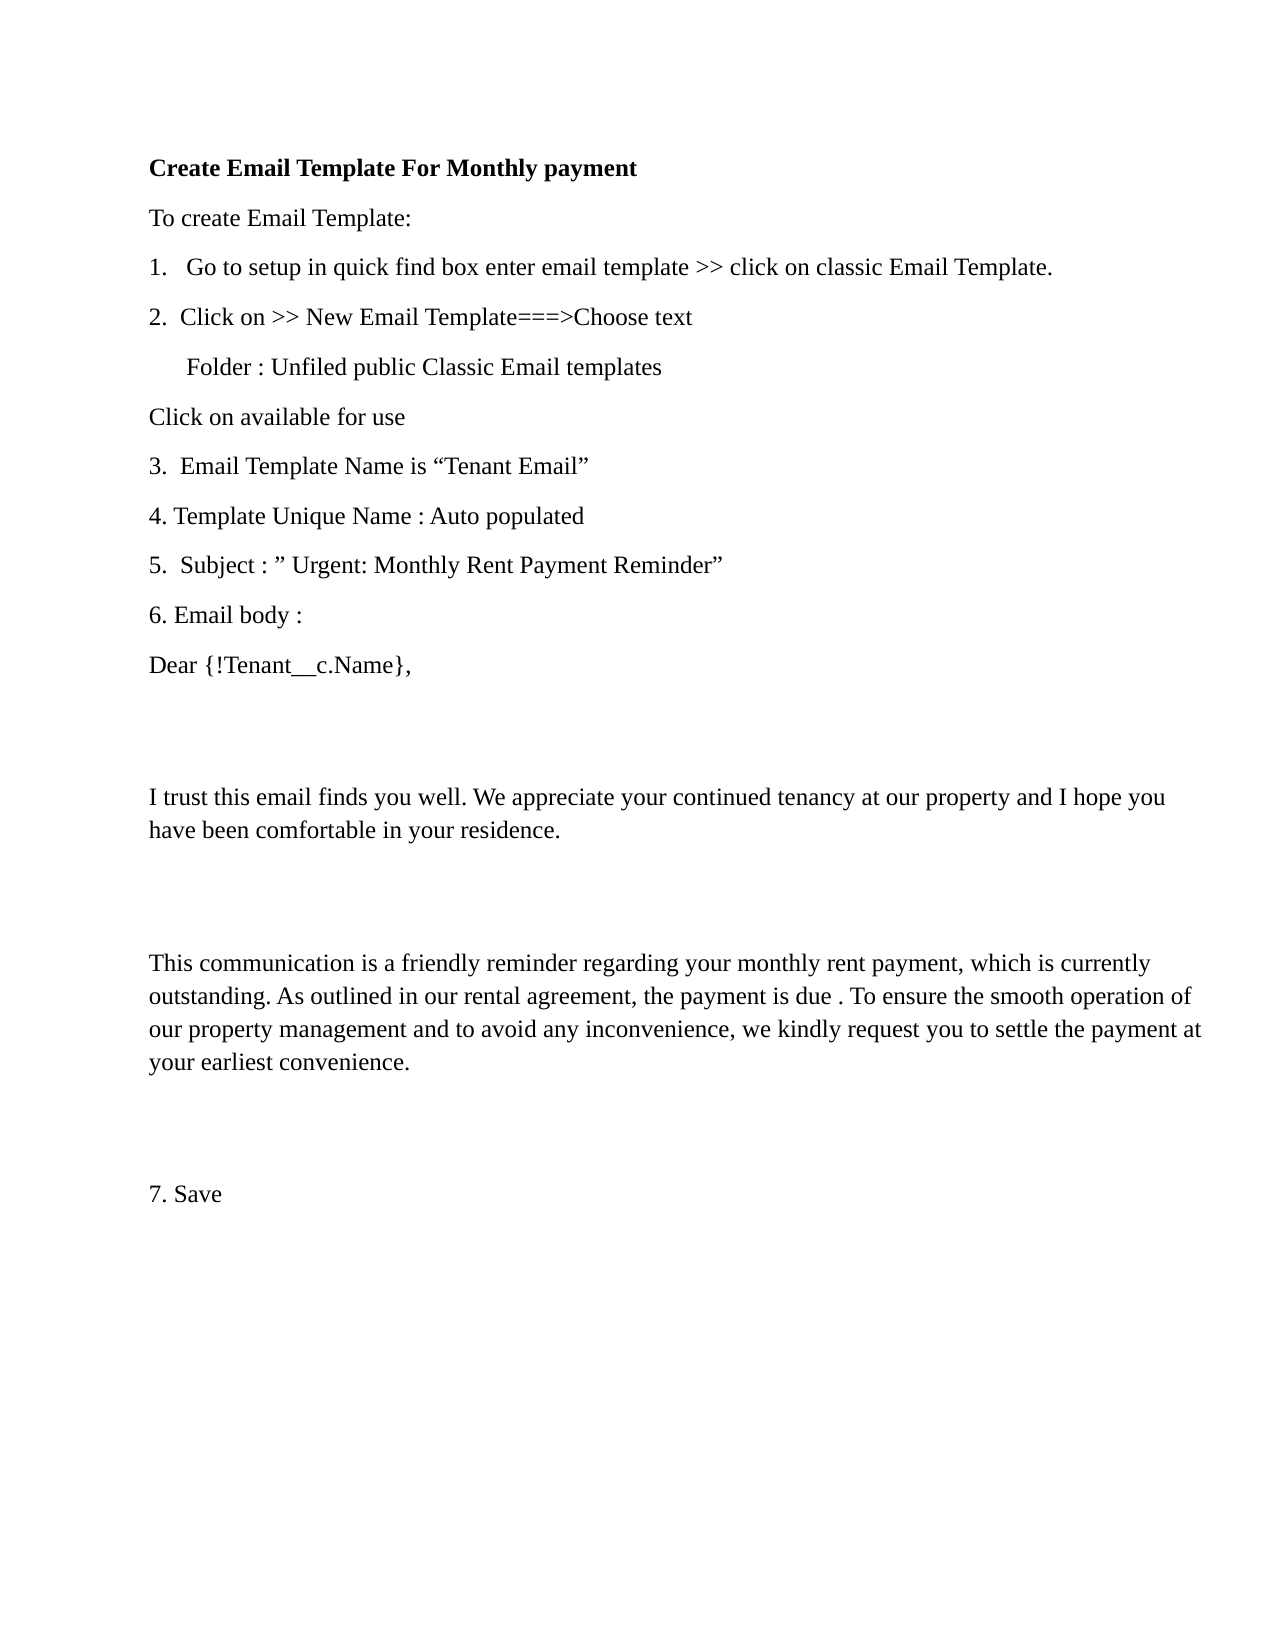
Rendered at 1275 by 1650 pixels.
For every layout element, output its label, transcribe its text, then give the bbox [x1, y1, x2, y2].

text Click on available for use [148, 402, 1207, 430]
text 3. Email Template Name is “Tenant Email” [148, 451, 1207, 480]
text 1. Go to setup in quick find box enter email template >> click on classic Email Template. [148, 252, 1207, 281]
text Dear {!Tenant__c.Name}, [148, 650, 1207, 679]
text 2. Click on >> New Email Template===>Choose text [148, 302, 1207, 331]
text 7. Save [148, 1179, 1207, 1208]
text To create Email Template: [148, 203, 1207, 232]
text 6. Email body : [148, 600, 1207, 629]
text Create Email Template For Monthly payment [148, 153, 1207, 182]
text 5. Subject : ” Urgent: Monthly Rent Payment Reminder” [148, 551, 1207, 579]
text This communication is a friendly reminder regarding your monthly rent payment, which is currently outstanding. As outlined in our rental agreement, the payment is due . To ensure the smooth operation of our property management and to avoid any inconvenience, we kindly request you to settle the payment at your earliest convenience. [148, 948, 1207, 1076]
text 4. Template Unique Name : Auto populated [148, 501, 1207, 530]
text Folder : Unfiled public Classic Email templates [148, 352, 1207, 381]
text I trust this email finds you well. We appreciate your continued tenancy at our property and I hope you have been comfortable in your residence. [148, 782, 1207, 844]
